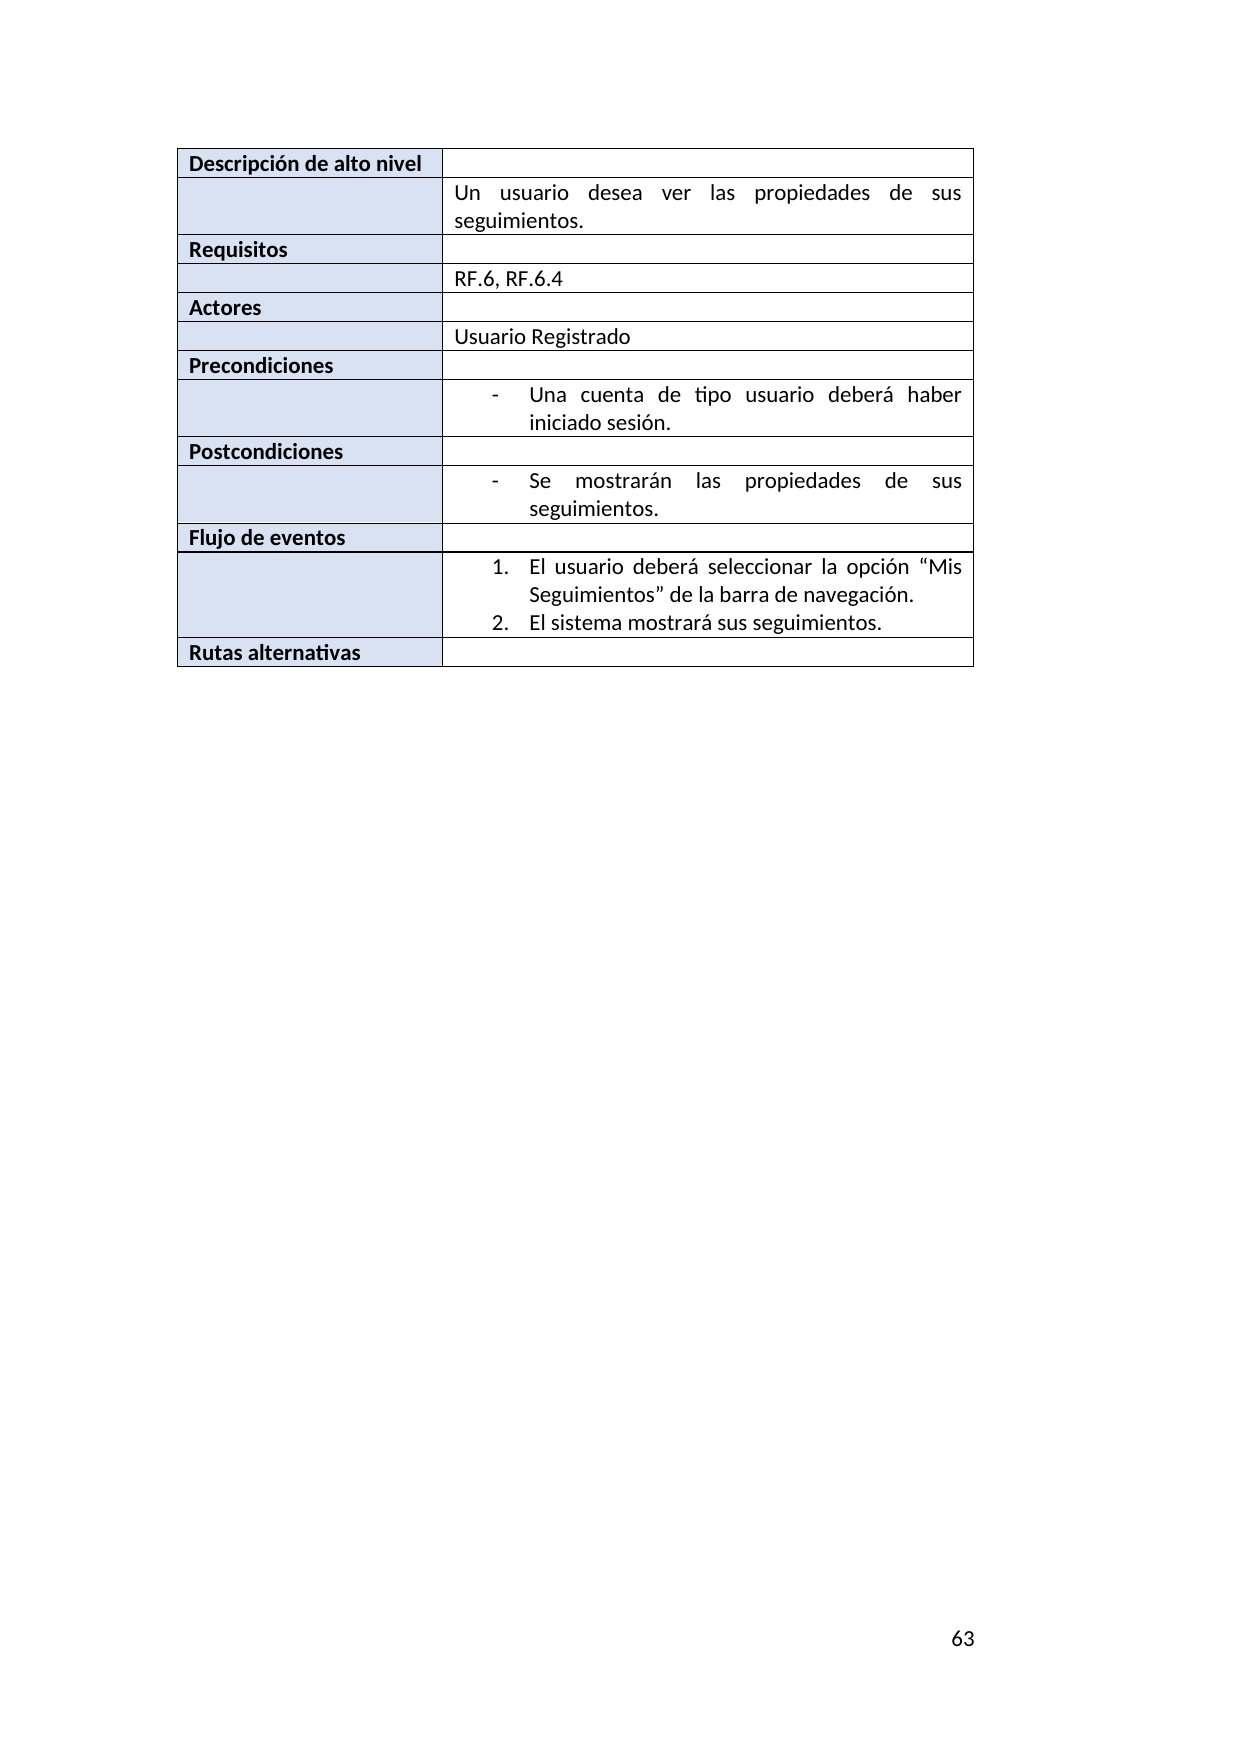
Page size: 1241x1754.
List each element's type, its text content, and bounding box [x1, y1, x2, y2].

table_cell Flujo de eventos [178, 524, 442, 551]
table_cell Actores [178, 293, 442, 321]
table_cell [178, 466, 442, 522]
table_cell Se mostrarán las propiedades de sus seguimientos. [443, 466, 973, 522]
table_cell [443, 351, 973, 379]
table_cell [178, 178, 442, 234]
table_cell [178, 553, 442, 637]
table_cell [178, 264, 442, 292]
table_cell [178, 322, 442, 350]
table_cell Una cuenta de tipo usuario deberá haber iniciado sesión. [443, 380, 973, 436]
table_cell [443, 524, 973, 551]
table_cell [443, 437, 973, 465]
table_cell Precondiciones [178, 351, 442, 379]
table_cell El usuario deberá seleccionar la opción “Mis Seguimientos” de la barra de navegación. El sistema mostrará sus seguimientos. [443, 553, 973, 637]
table_cell [178, 380, 442, 436]
table_cell [443, 293, 973, 321]
table_cell Descripción de alto nivel [178, 149, 442, 177]
table_cell Postcondiciones [178, 437, 442, 465]
table_cell [443, 149, 973, 177]
table_cell Requisitos [178, 235, 442, 263]
table_cell [443, 638, 973, 666]
table_cell Usuario Registrado [443, 322, 973, 350]
table_cell Rutas alternativas [178, 638, 442, 666]
table_cell [443, 235, 973, 263]
table_cell RF.6, RF.6.4 [443, 264, 973, 292]
table_cell Un usuario desea ver las propiedades de sus seguimientos. [443, 178, 973, 234]
